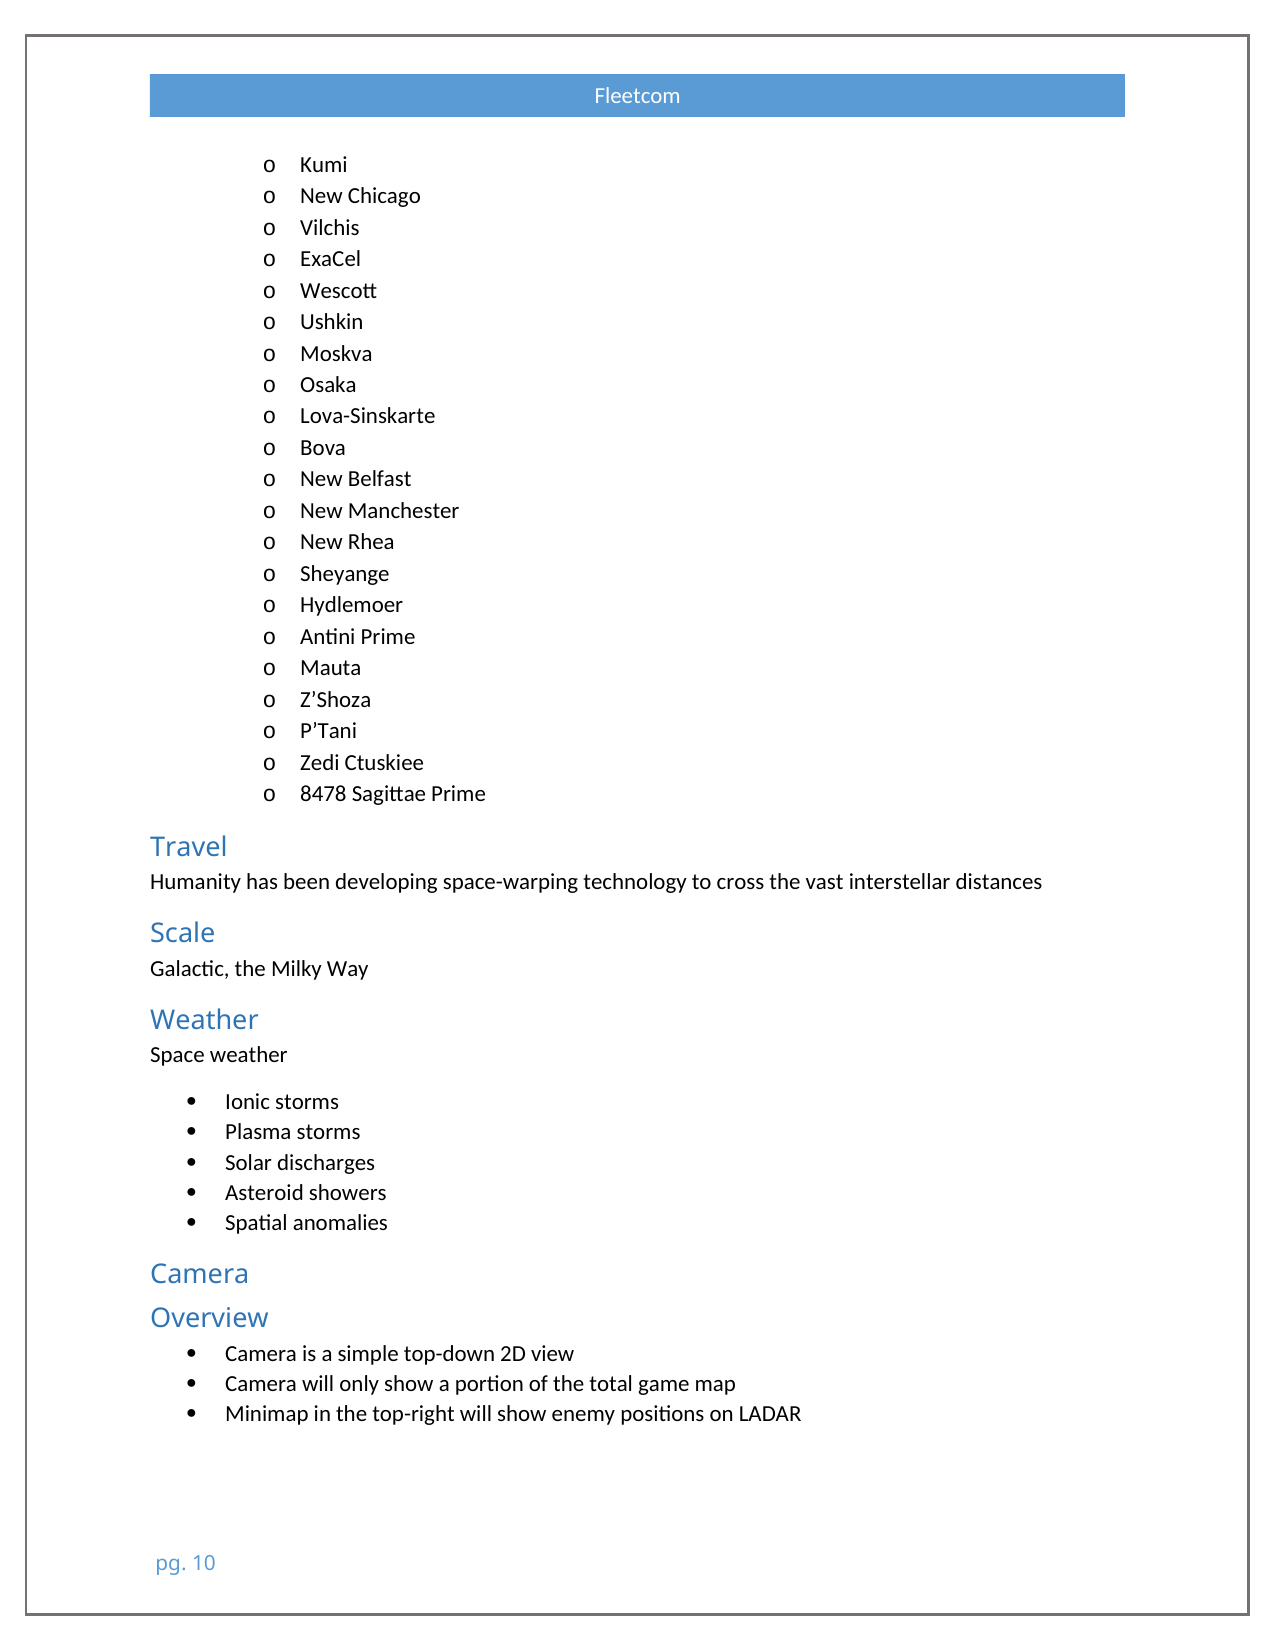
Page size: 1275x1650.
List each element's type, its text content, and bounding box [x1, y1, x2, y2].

text Galactic, the Milky Way [150, 954, 1125, 982]
list Hydlemoer [262, 590, 1125, 619]
list Camera is a simple top-down 2D view [187, 1339, 1125, 1367]
list Vilchis [262, 213, 1125, 242]
list 8478 Sagittae Prime [262, 779, 1125, 808]
list P’Tani [262, 716, 1125, 745]
list Antini Prime [262, 622, 1125, 651]
text Humanity has been developing space-warping technology to cross the vast interstellar distances [150, 867, 1125, 895]
text Space weather [150, 1040, 1125, 1068]
list Ushkin [262, 307, 1125, 336]
list Minimap in the top-right will show enemy positions on LADAR [187, 1399, 1125, 1427]
subtitle Weather [150, 1001, 1125, 1037]
list Asteroid showers [187, 1178, 1125, 1206]
list Zedi Ctuskiee [262, 748, 1125, 777]
list Bova [262, 433, 1125, 462]
list New Rhea [262, 527, 1125, 557]
list Camera will only show a portion of the total game map [187, 1369, 1125, 1397]
subtitle Camera [150, 1255, 1125, 1292]
list Osaka [262, 370, 1125, 399]
list Kumi [262, 150, 1125, 179]
list New Belfast [262, 464, 1125, 494]
list Lova-Sinskarte [262, 402, 1125, 431]
list Solar discharges [187, 1148, 1125, 1176]
subtitle Travel [150, 827, 1125, 864]
list Wescott [262, 276, 1125, 305]
list New Chicago [262, 181, 1125, 211]
list Plasma storms [187, 1117, 1125, 1146]
list New Manchester [262, 496, 1125, 525]
list Ionic storms [187, 1087, 1125, 1115]
list Spatial anomalies [187, 1208, 1125, 1236]
list ExaCel [262, 244, 1125, 273]
list Z’Shoza [262, 685, 1125, 714]
subtitle Scale [150, 914, 1125, 951]
list Mauta [262, 653, 1125, 682]
list Moskva [262, 339, 1125, 368]
list Sheyange [262, 559, 1125, 588]
subtitle Overview [150, 1299, 1125, 1336]
